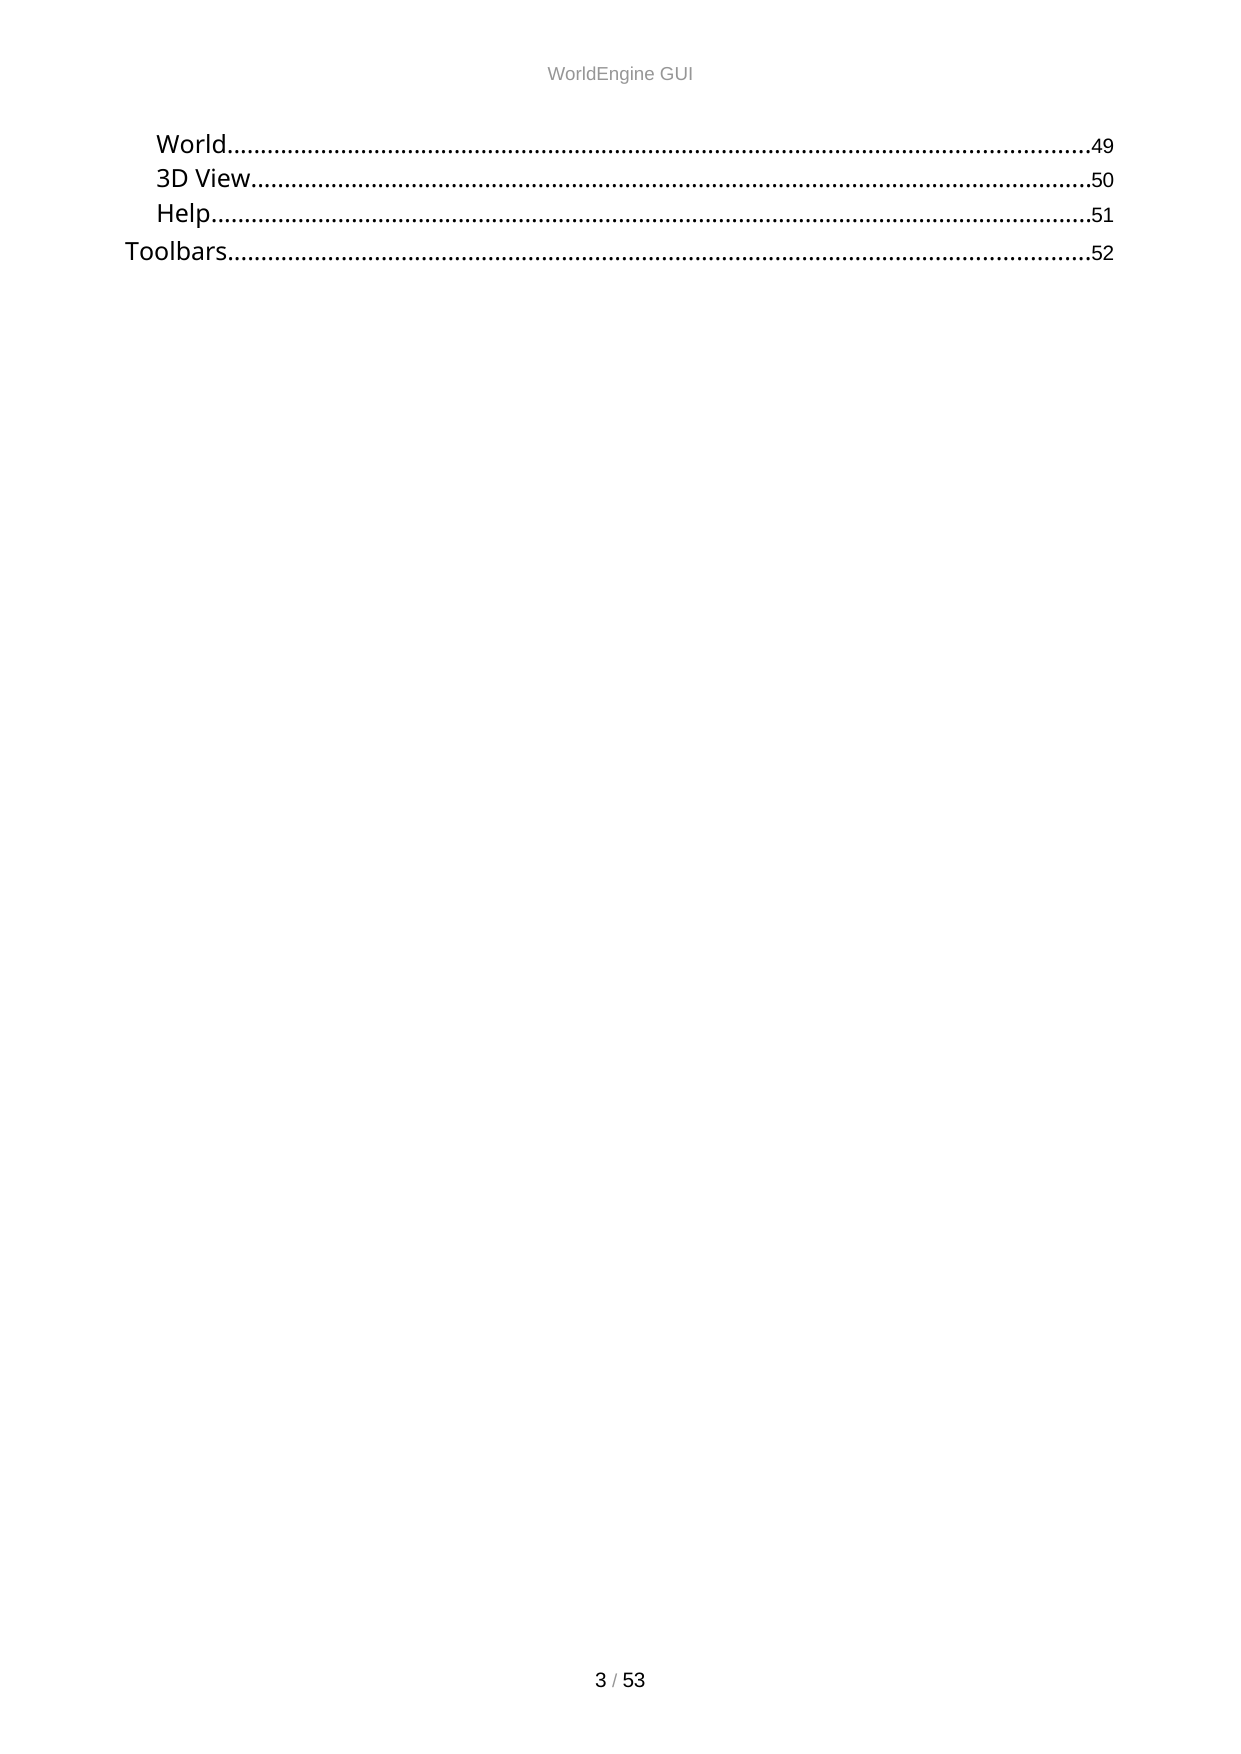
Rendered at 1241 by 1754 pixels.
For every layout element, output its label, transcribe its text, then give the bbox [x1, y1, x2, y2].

text World 130 [154, 125, 1117, 161]
text 3D View 133 [154, 161, 1117, 195]
text Toolbars 139 [123, 231, 1117, 269]
text Help 136 [154, 195, 1117, 231]
